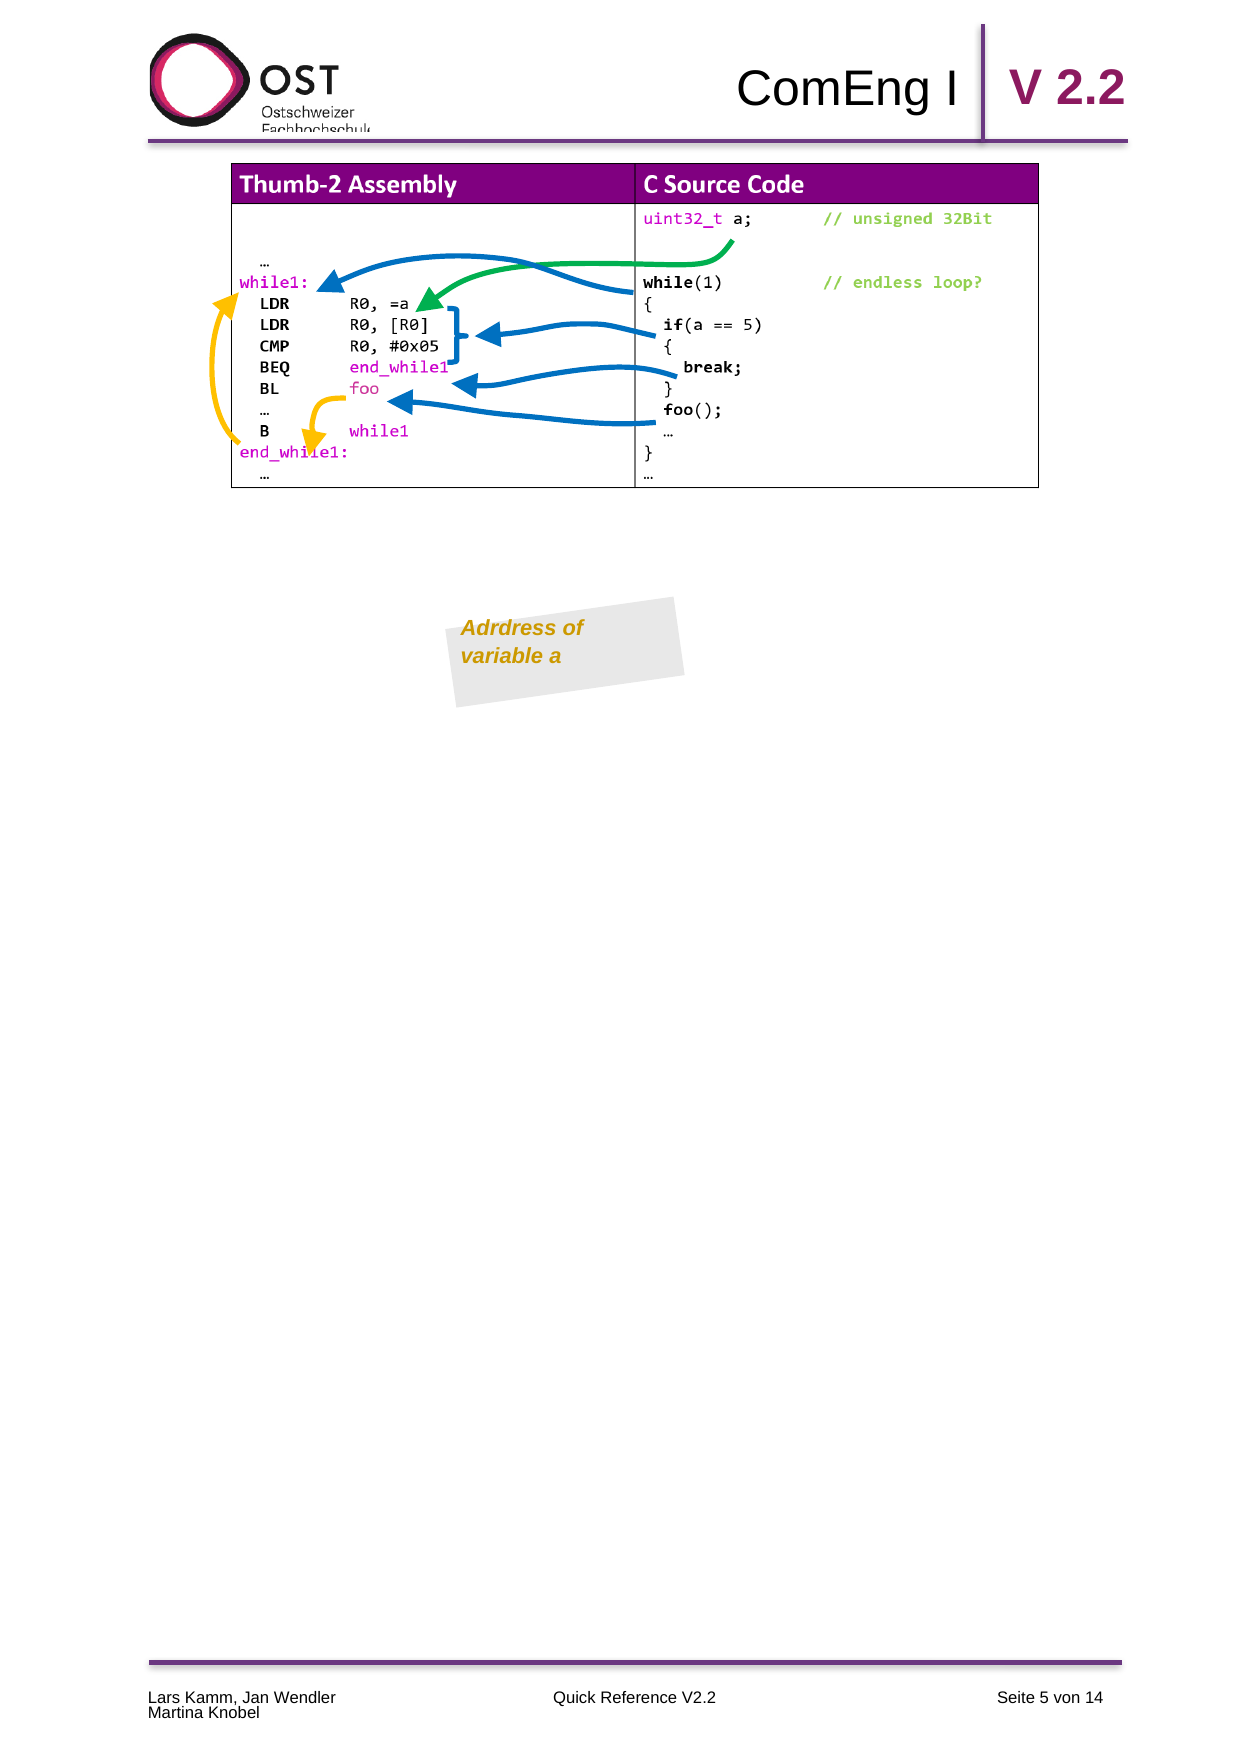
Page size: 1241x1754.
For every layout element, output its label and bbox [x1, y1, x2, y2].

picture [230, 159, 1039, 494]
picture [147, 33, 370, 131]
